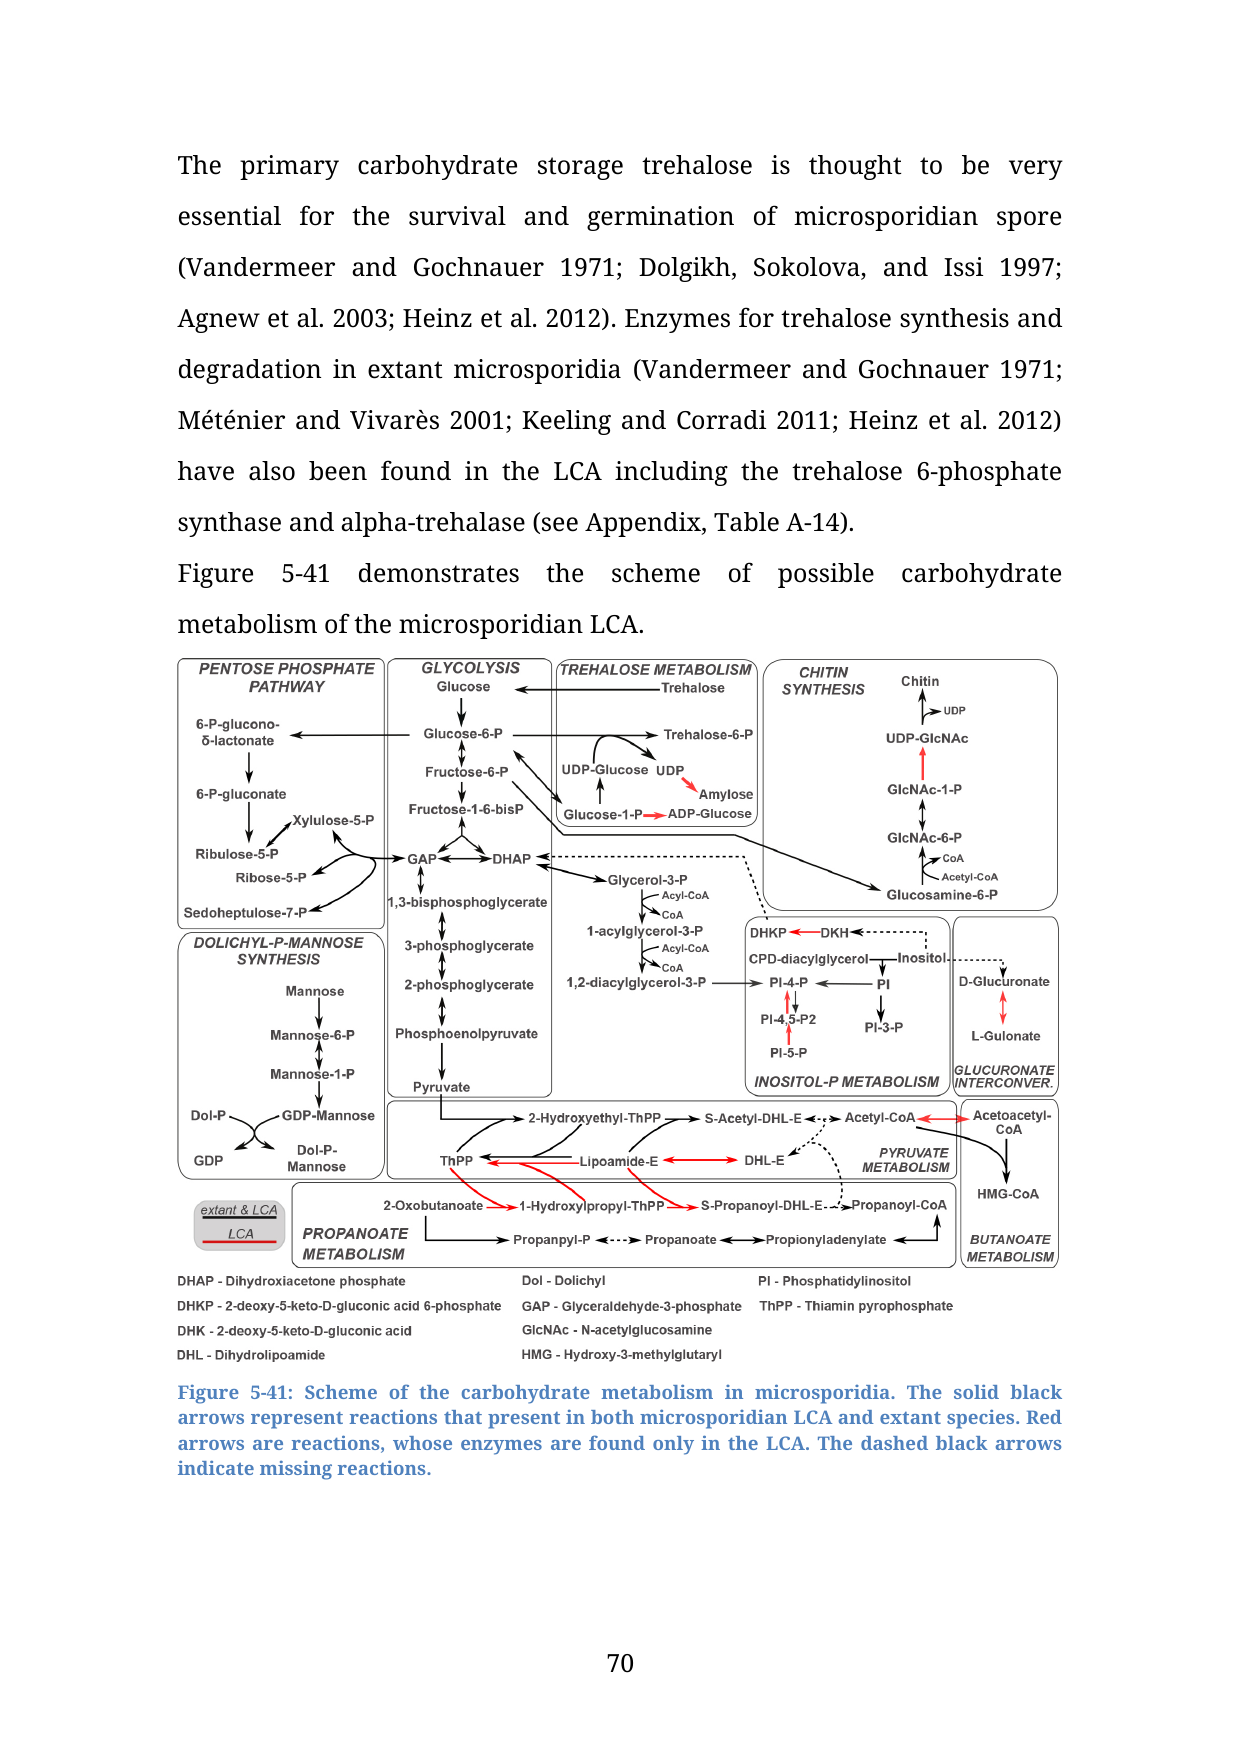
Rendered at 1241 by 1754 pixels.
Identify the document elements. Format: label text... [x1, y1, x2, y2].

picture [177, 658, 1059, 1362]
